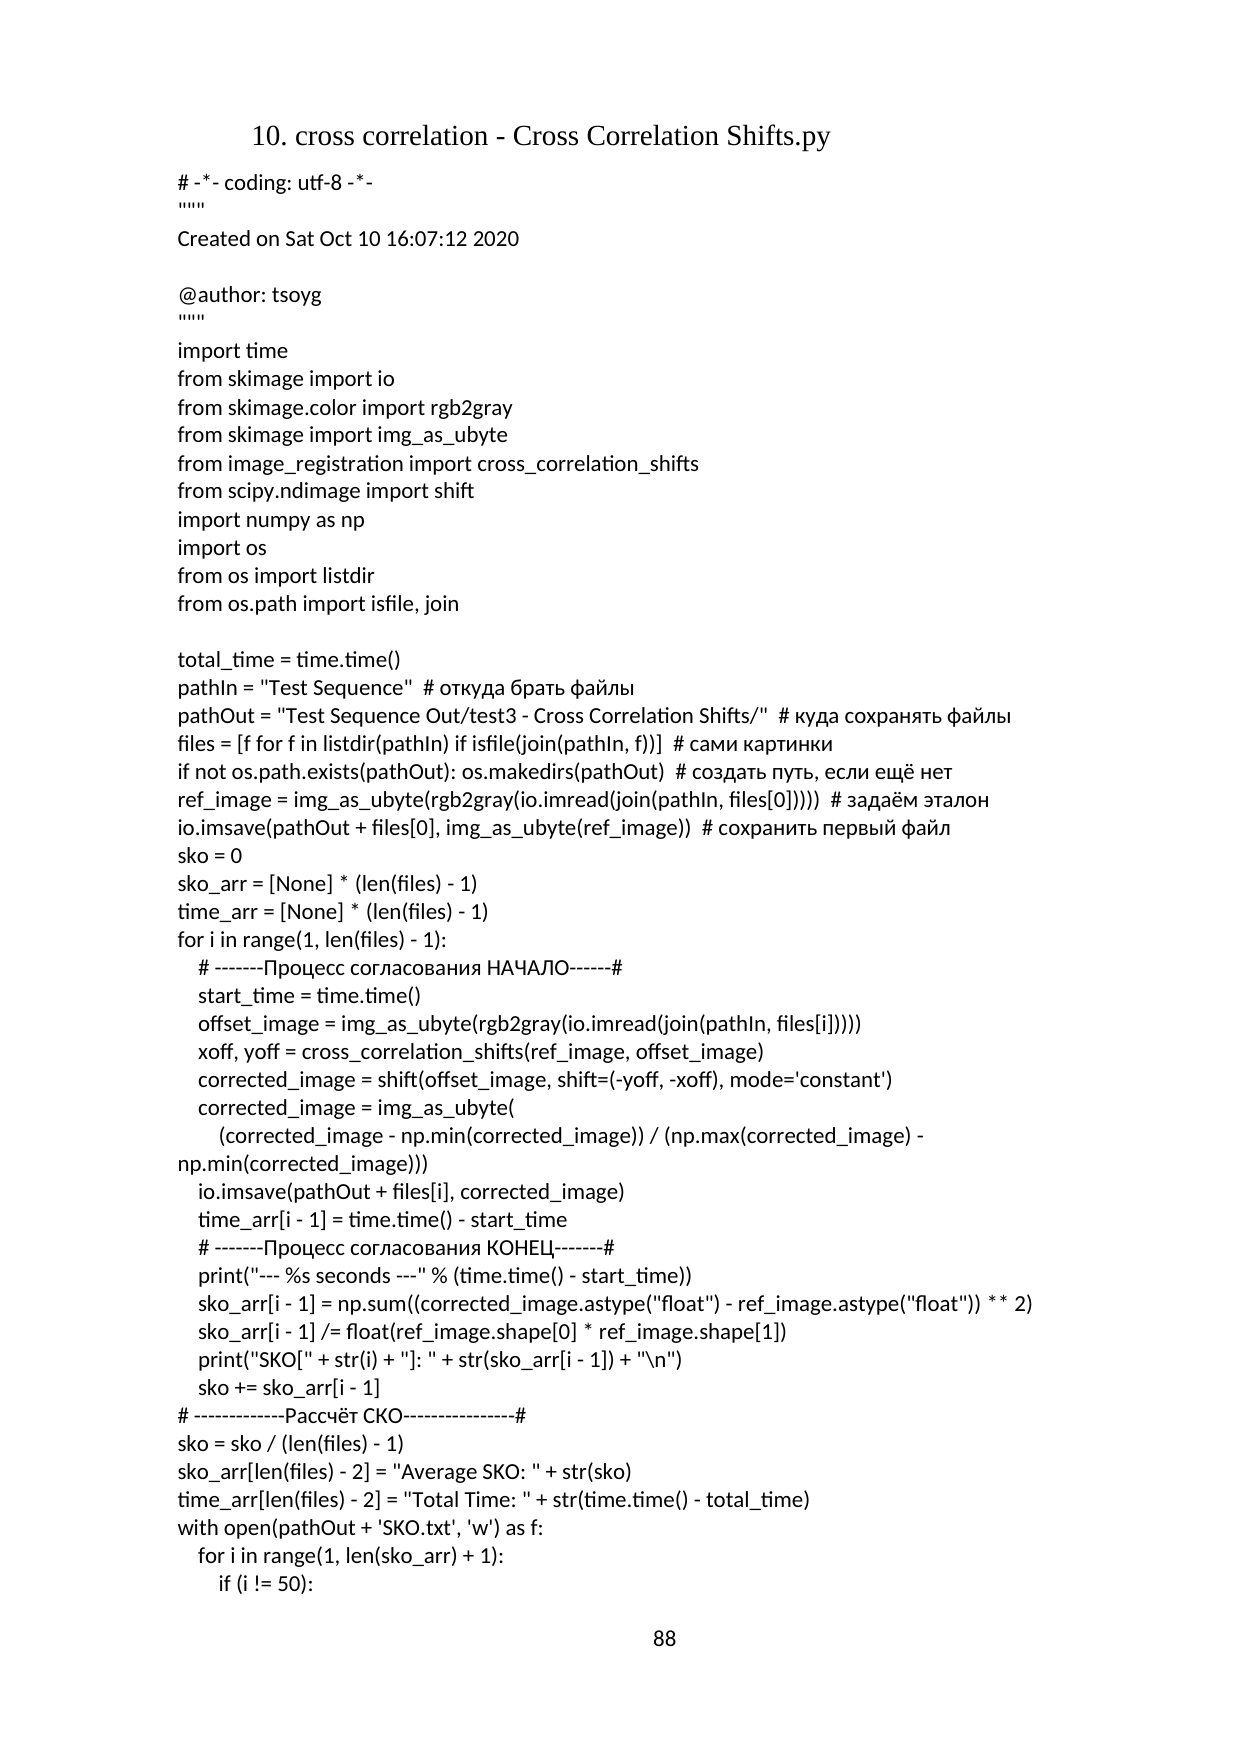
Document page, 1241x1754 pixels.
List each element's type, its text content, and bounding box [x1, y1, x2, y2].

text from skimage import img_as_ubyte [177, 421, 1152, 449]
text io.imsave(pathOut + files[0], img_as_ubyte(ref_image)) # сохранить первый файл [177, 813, 1152, 841]
text sko += sko_arr[i - 1] [177, 1373, 1152, 1401]
text if (i != 50): [177, 1569, 1152, 1597]
text sko_arr[i - 1] /= float(ref_image.shape[0] * ref_image.shape[1]) [177, 1317, 1152, 1345]
text with open(pathOut + 'SKO.txt', 'w') as f: [177, 1513, 1152, 1541]
text xoff, yoff = cross_correlation_shifts(ref_image, offset_image) [177, 1037, 1152, 1065]
text sko_arr[len(files) - 2] = "Average SKO: " + str(sko) [177, 1457, 1152, 1485]
text if not os.path.exists(pathOut): os.makedirs(pathOut) # создать путь, если ещё нет [177, 757, 1152, 785]
text files = [f for f in listdir(pathIn) if isfile(join(pathIn, f))] # сами картинки [177, 729, 1152, 757]
text import os [177, 533, 1152, 561]
text # -------------Рассчёт СКО----------------# [177, 1401, 1152, 1429]
text Created on Sat Oct 10 16:07:12 2020 [177, 224, 1152, 252]
text from scipy.ndimage import shift [177, 477, 1152, 505]
text offset_image = img_as_ubyte(rgb2gray(io.imread(join(pathIn, files[i])))) [177, 1009, 1152, 1037]
text time_arr[len(files) - 2] = "Total Time: " + str(time.time() - total_time) [177, 1485, 1152, 1513]
text for i in range(1, len(sko_arr) + 1): [177, 1541, 1152, 1569]
text sko = sko / (len(files) - 1) [177, 1429, 1152, 1457]
text pathIn = "Test Sequence" # откуда брать файлы [177, 673, 1152, 701]
text from image_registration import cross_correlation_shifts [177, 449, 1152, 477]
text total_time = time.time() [177, 645, 1152, 673]
text """ [177, 196, 1152, 224]
text import time [177, 337, 1152, 364]
text io.imsave(pathOut + files[i], corrected_image) [177, 1177, 1152, 1205]
text for i in range(1, len(files) - 1): [177, 925, 1152, 953]
text ref_image = img_as_ubyte(rgb2gray(io.imread(join(pathIn, files[0])))) # задаём эталон [177, 785, 1152, 813]
text 10. cross correlation - Cross Correlation Shifts.py [177, 118, 1152, 152]
text from skimage import io [177, 364, 1152, 393]
text corrected_image = img_as_ubyte( [177, 1093, 1152, 1121]
text from os.path import isfile, join [177, 589, 1152, 617]
text pathOut = "Test Sequence Out/test3 - Cross Correlation Shifts/" # куда сохранять файлы [177, 701, 1152, 729]
text time_arr = [None] * (len(files) - 1) [177, 897, 1152, 925]
text print("--- %s seconds ---" % (time.time() - start_time)) [177, 1261, 1152, 1289]
text time_arr[i - 1] = time.time() - start_time [177, 1205, 1152, 1233]
text sko_arr = [None] * (len(files) - 1) [177, 869, 1152, 897]
text import numpy as np [177, 505, 1152, 533]
text @author: tsoyg [177, 281, 1152, 308]
text start_time = time.time() [177, 981, 1152, 1009]
text # -------Процесс согласования НАЧАЛО------# [177, 953, 1152, 981]
text # -------Процесс согласования КОНЕЦ-------# [177, 1233, 1152, 1261]
text (corrected_image - np.min(corrected_image)) / (np.max(corrected_image) - np.min(corrected_image))) [177, 1121, 1152, 1177]
text # -*- coding: utf-8 -*- [177, 168, 1152, 196]
text from os import listdir [177, 561, 1152, 589]
text print("SKO[" + str(i) + "]: " + str(sko_arr[i - 1]) + "\n") [177, 1345, 1152, 1373]
text sko = 0 [177, 841, 1152, 869]
text from skimage.color import rgb2gray [177, 393, 1152, 421]
text sko_arr[i - 1] = np.sum((corrected_image.astype("float") - ref_image.astype("float")) ** 2) [177, 1289, 1152, 1317]
text """ [177, 308, 1152, 337]
text corrected_image = shift(offset_image, shift=(-yoff, -xoff), mode='constant') [177, 1065, 1152, 1093]
